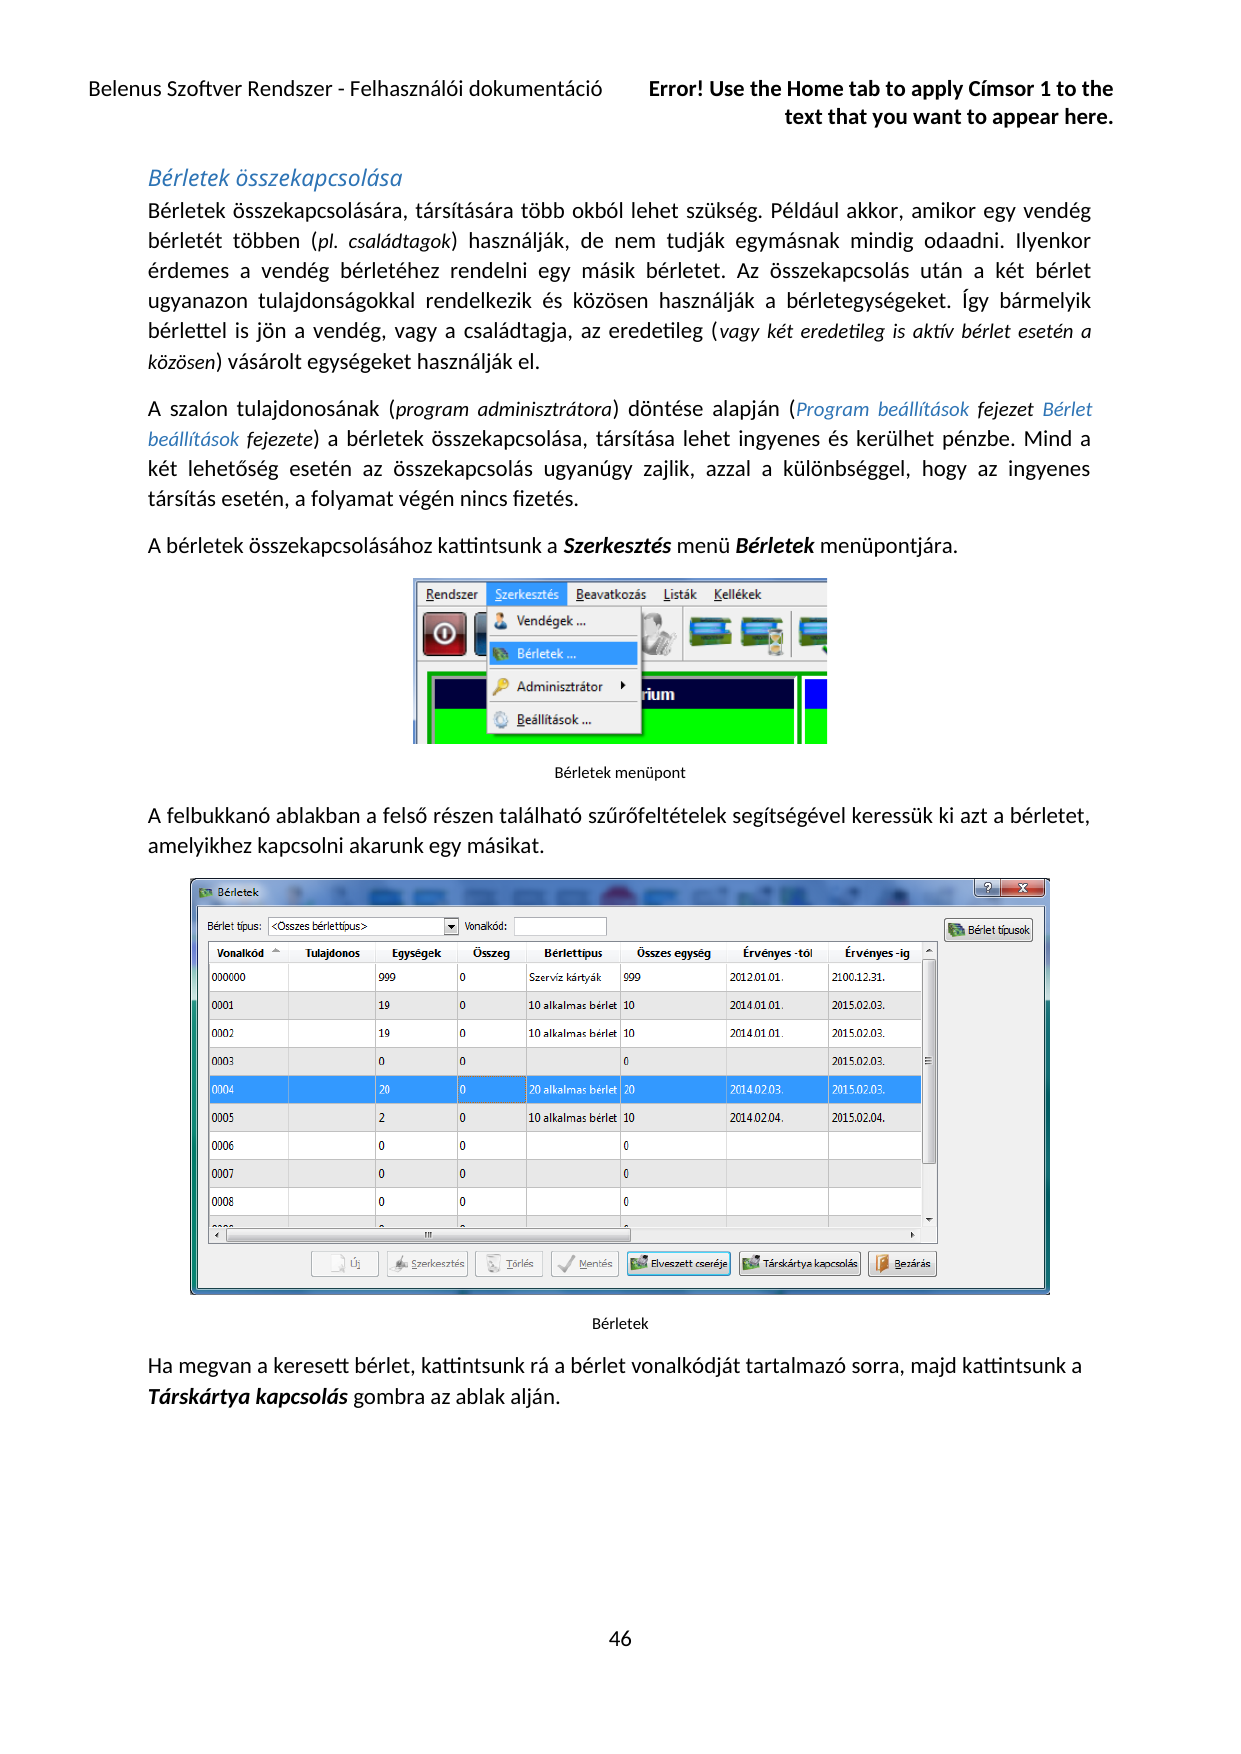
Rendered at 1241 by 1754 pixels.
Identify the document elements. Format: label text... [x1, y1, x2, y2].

text Bérletek összekapcsolására, társítására több okból lehet szükség. Például akkor, amikor egy vendég bérletét többen (pl. családtagok) használják, de nem tudják egymásnak mindig odaadni. Ilyenkor érdemes a vendég bérletéhez rendelni egy másik bérletet. Az összekapcsolás után a két bérlet ugyanazon tulajdonságokkal rendelkezik és közösen használják a bérletegységeket. Így bármelyik bérlettel is jön a vendég, vagy a családtagja, az eredetileg (vagy két eredetileg is aktív bérlet esetén a közösen) vásárolt egységeket használják el. [148, 196, 1093, 375]
text Bérletek [148, 1313, 1093, 1333]
text Ha megvan a keresett bérlet, kattintsunk rá a bérlet vonalkódját tartalmazó sorra, majd kattintsunk a Társkártya kapcsolás gombra az ablak alján. [148, 1352, 1093, 1410]
subtitle Bérletek összekapcsolása [148, 162, 1093, 193]
text Bérletek menüpont [148, 763, 1093, 783]
text A szalon tulajdonosának (program adminisztrátora) döntése alapján (Program beállítások fejezet Bérlet beállítások fejezete) a bérletek összekapcsolása, társítása lehet ingyenes és kerülhet pénzbe. Mind a két lehetőség esetén az összekapcsolás ugyanúgy zajlik, azzal a különbséggel, hogy az ingyenes társítás esetén, a folyamat végén nincs fizetés. [148, 394, 1093, 512]
picture [413, 578, 828, 744]
text A bérletek összekapcsolásához kattintsunk a Szerkesztés menü Bérletek menüpontjára. [148, 531, 1093, 559]
text A felbukkanó ablakban a felső részen található szűrőfeltételek segítségével keressük ki azt a bérletet, amelyikhez kapcsolni akarunk egy másikat. [148, 801, 1093, 859]
picture [190, 878, 1050, 1295]
